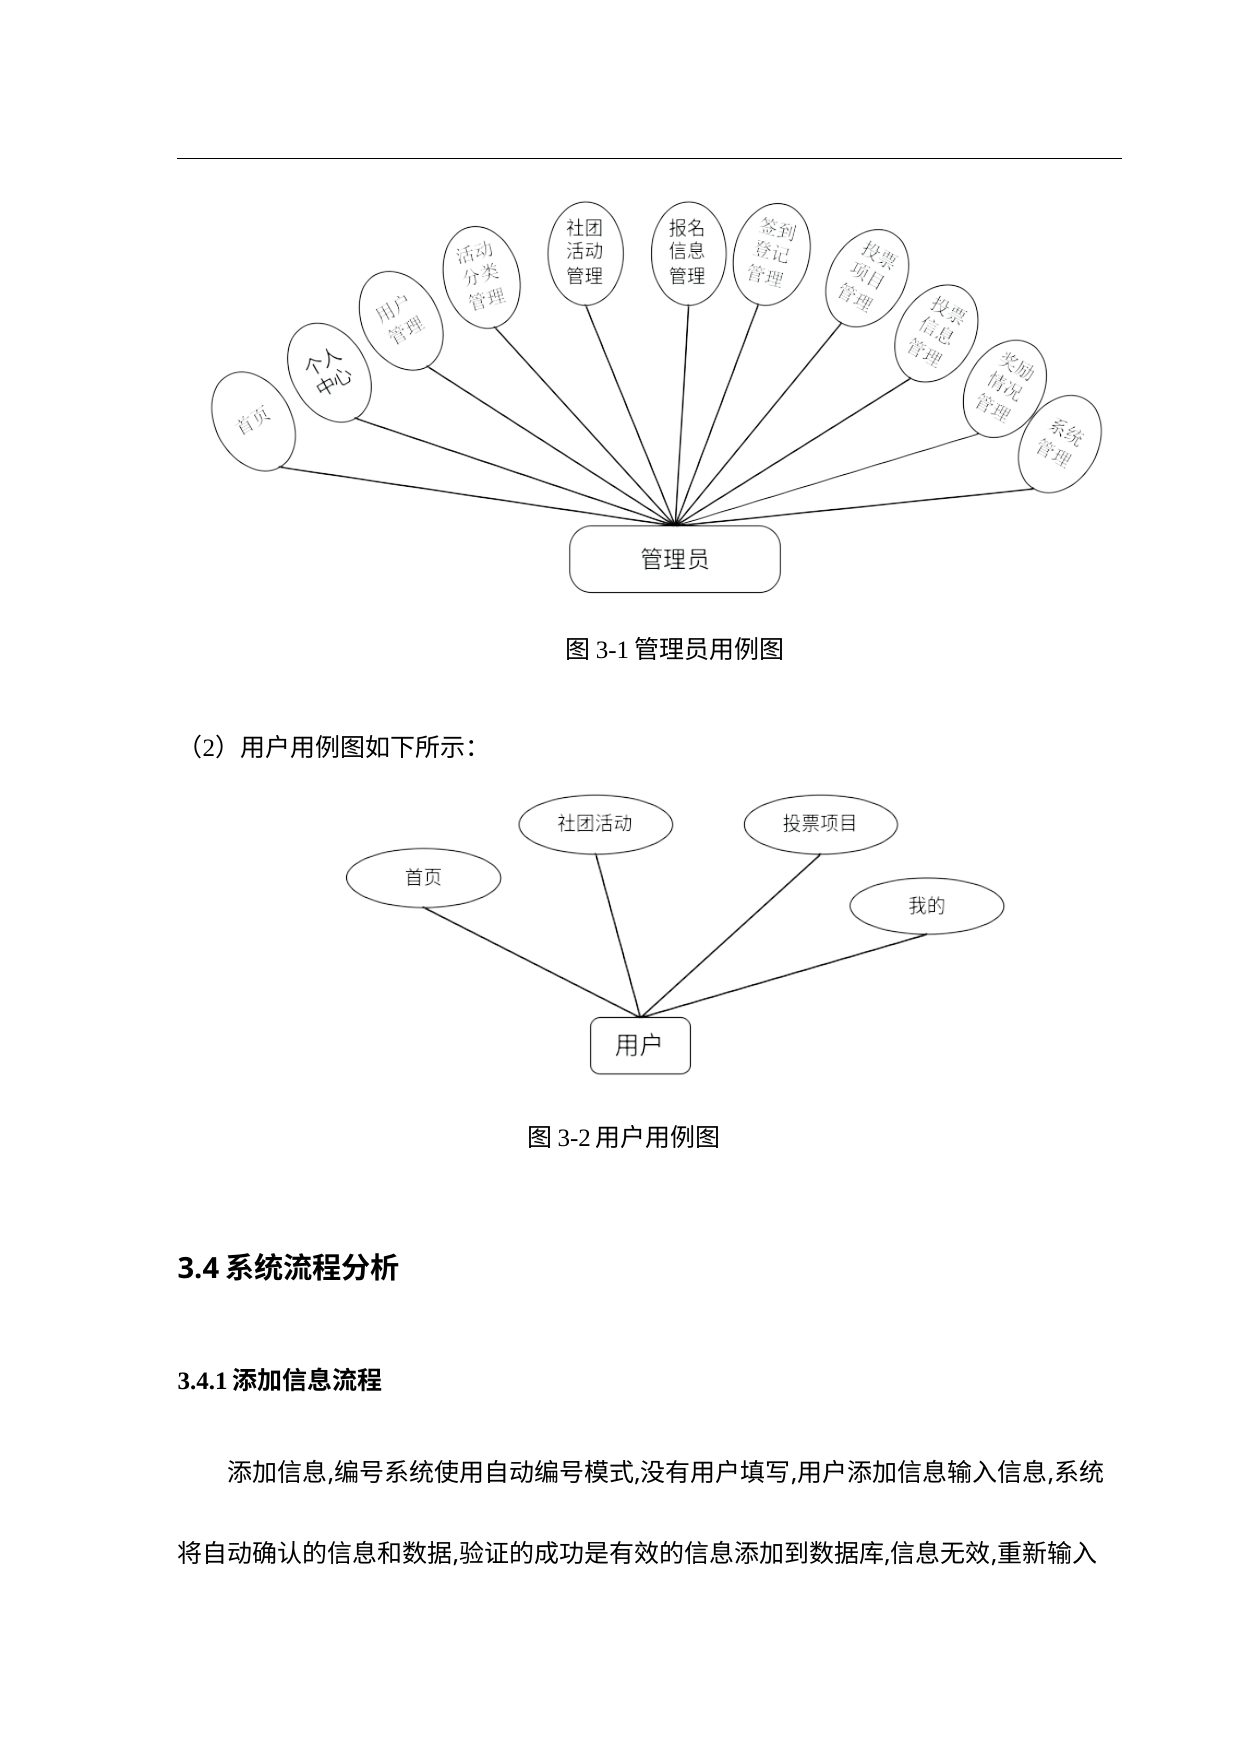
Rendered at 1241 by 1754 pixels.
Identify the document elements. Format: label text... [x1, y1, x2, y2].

text 图3-1管理员用例图 [177, 615, 1122, 680]
subtitle 3.4.1添加信息流程 [177, 1346, 1122, 1411]
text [177, 1438, 1122, 1584]
subtitle 3.4系统流程分析 [177, 1233, 1122, 1298]
text （2）用户用例图如下所示： [177, 713, 1122, 778]
text 图3-2用户用例图 [177, 1103, 1122, 1168]
